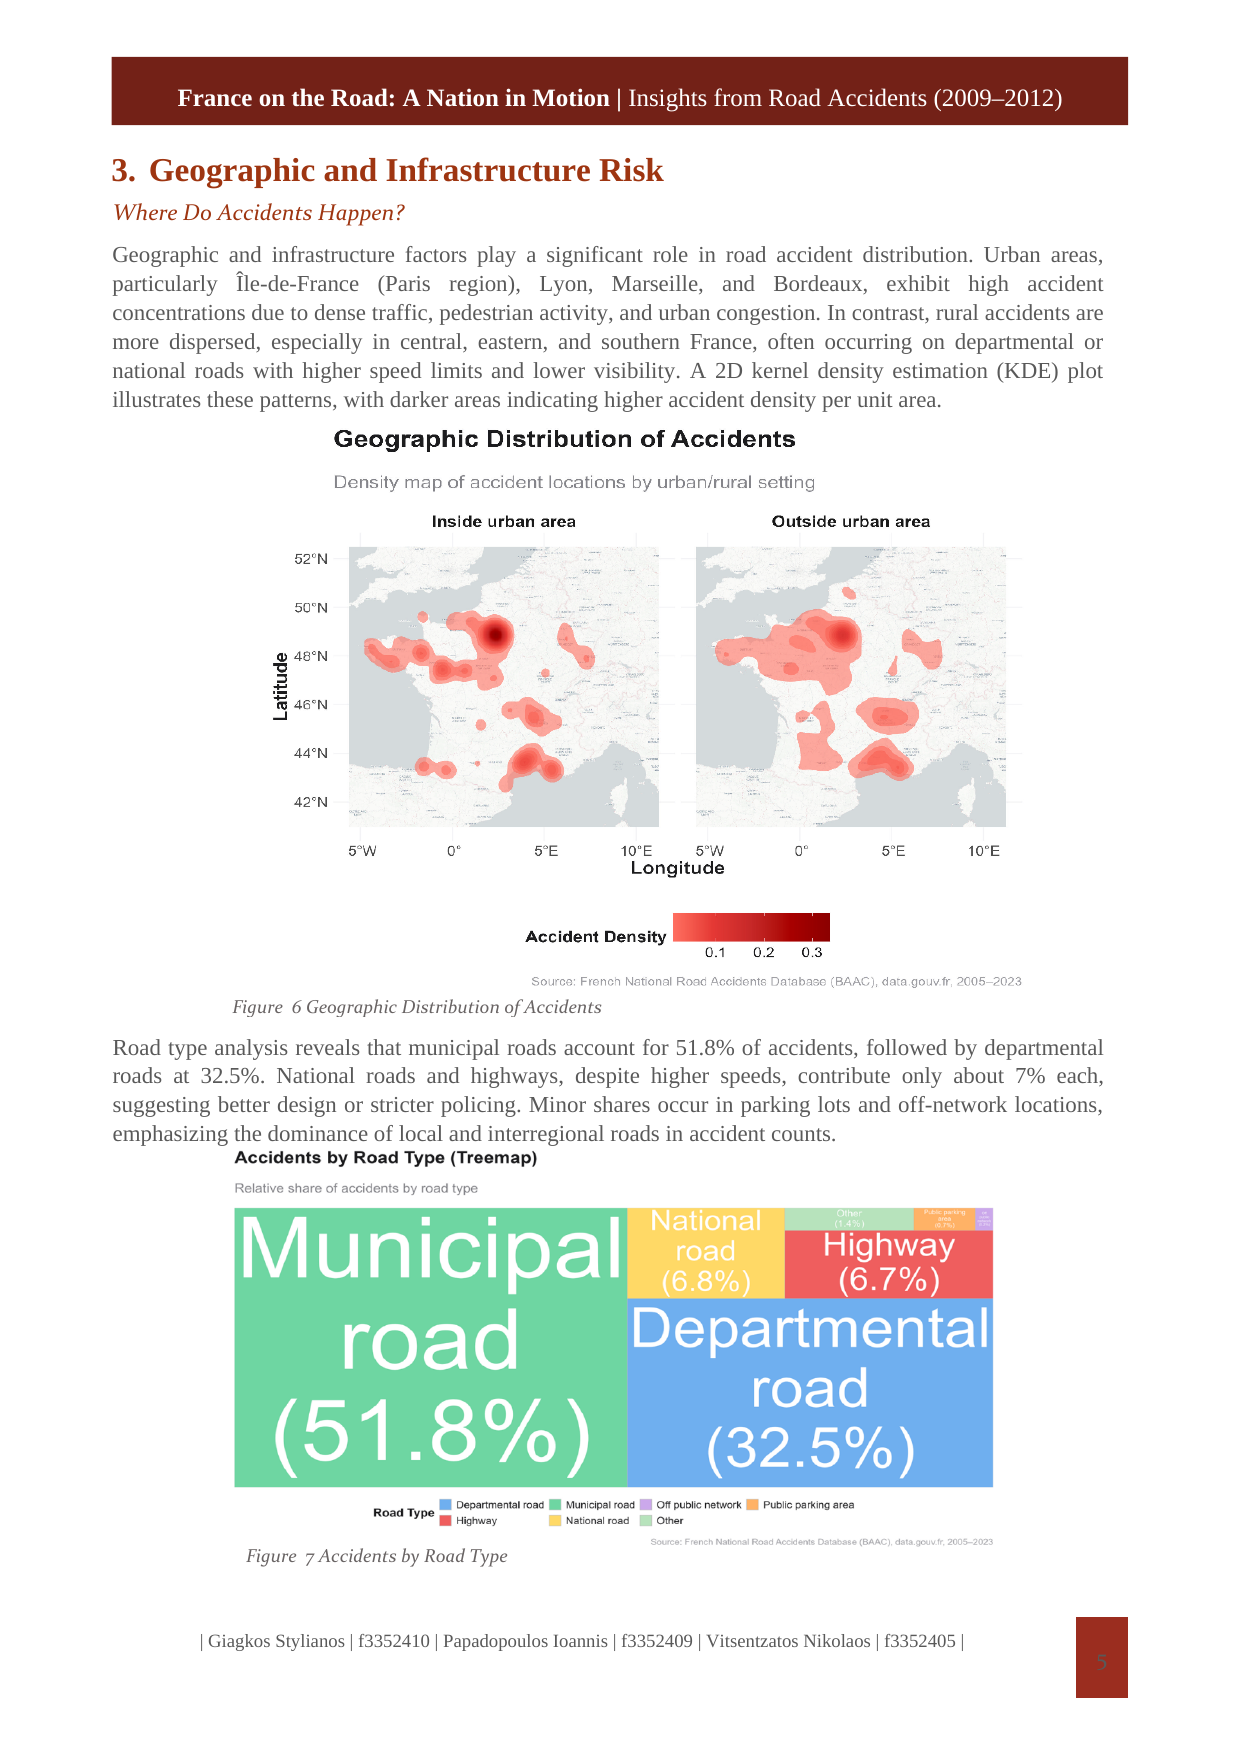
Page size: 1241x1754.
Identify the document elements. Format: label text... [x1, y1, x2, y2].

picture [230, 1147, 997, 1550]
picture [238, 424, 1049, 993]
text Geographic and infrastructure factors play a significant role in road accident distribution. Urban areas, particularly Île-de-France (Paris region), Lyon, Marseille, and Bordeaux, exhibit high accident concentrations due to dense traffic, pedestrian activity, and urban congestion. In contrast, rural accidents are more dispersed, especially in central, eastern, and southern France, often occurring on departmental or national roads with higher speed limits and lower visibility. A 2D kernel density estimation (KDE) plot illustrates these patterns, with darker areas indicating higher accident density per unit area. [112, 242, 1105, 413]
text Road type analysis reveals that municipal roads account for 51.8% of accidents, followed by departmental roads at 32.5%. National roads and highways, despite higher speeds, contribute only about 7% each, suggesting better design or stricter policing. Minor shares occur in parking lots and off-network locations, emphasizing the dominance of local and interregional roads in accident counts. [112, 1034, 1105, 1147]
subtitle Geographic and Infrastructure Risk [111, 150, 1128, 188]
subtitle Where Do Accidents Happen? [112, 198, 1128, 226]
